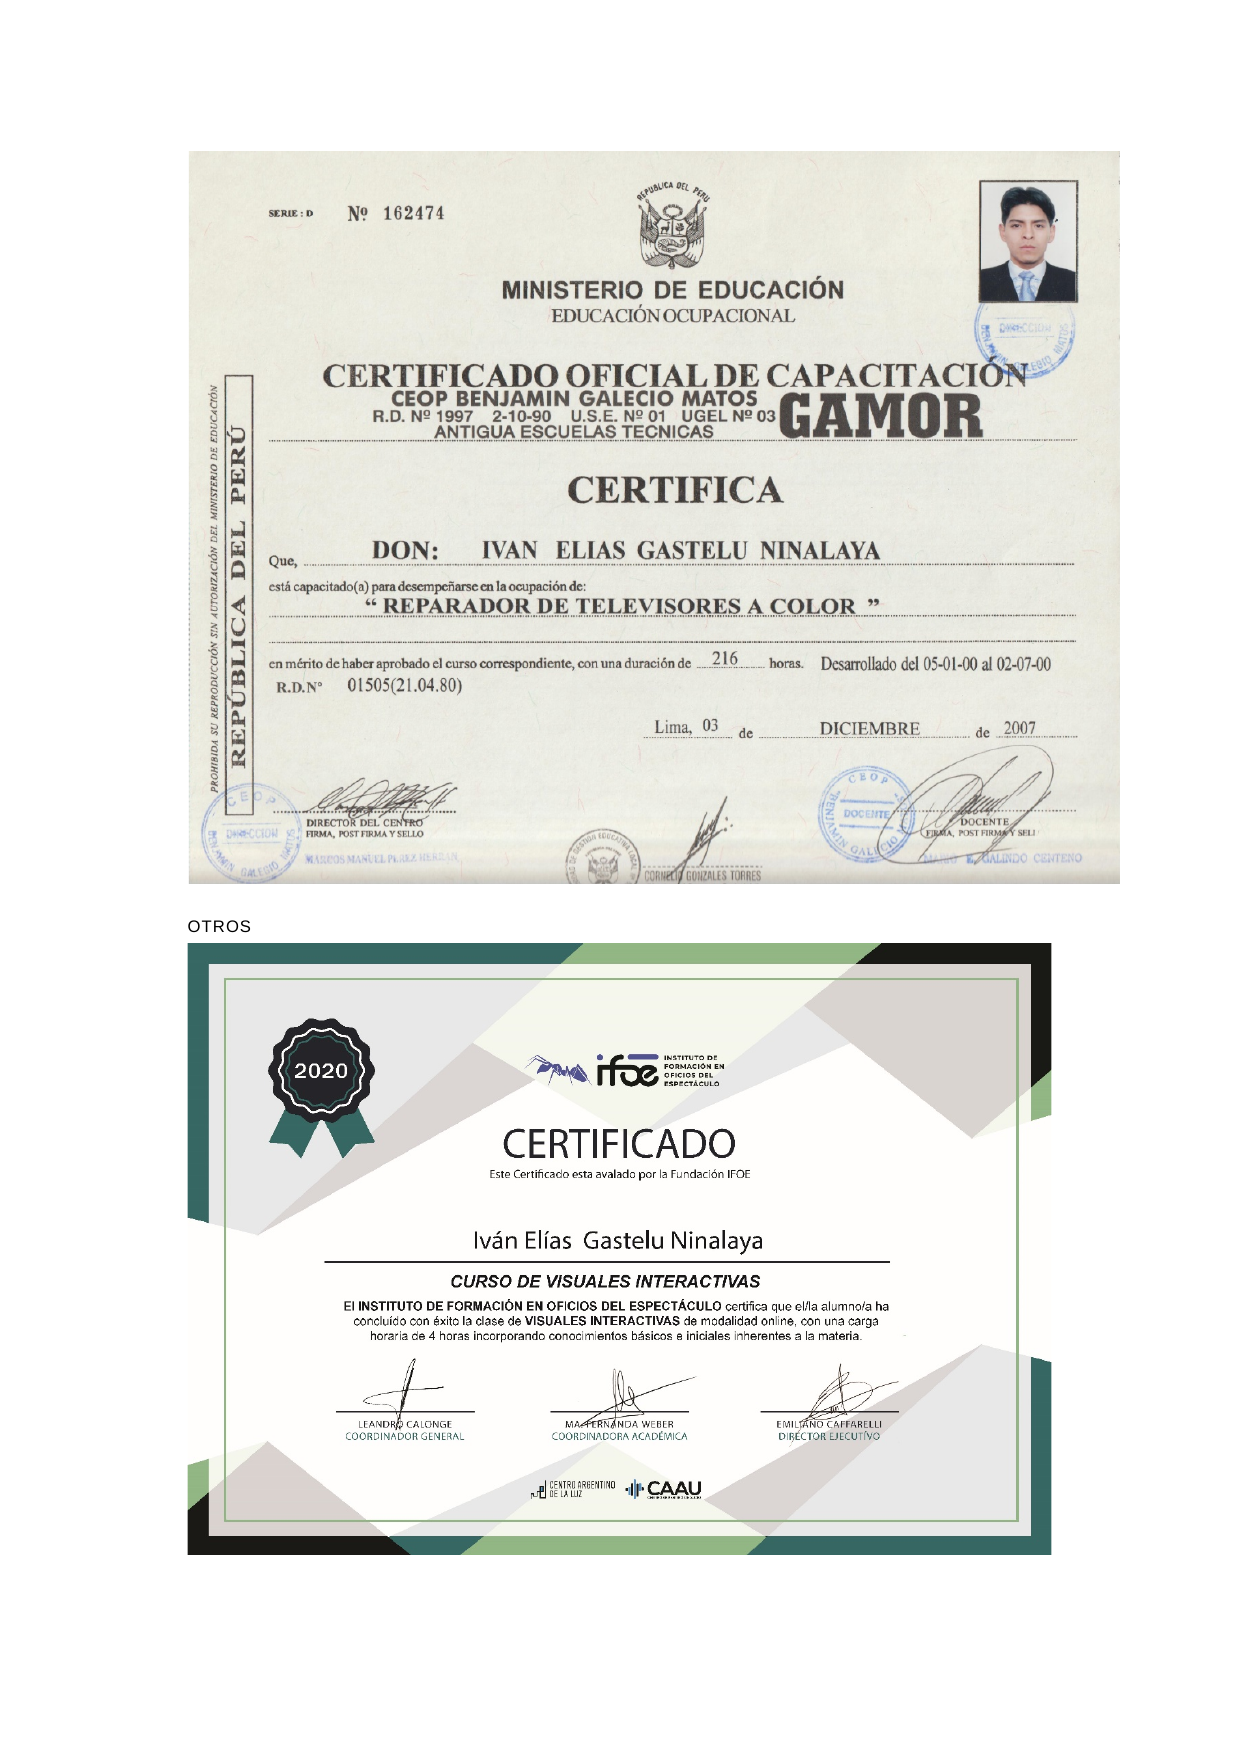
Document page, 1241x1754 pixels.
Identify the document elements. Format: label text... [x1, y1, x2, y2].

picture [190, 151, 1120, 884]
text OTROS [187, 917, 1053, 936]
picture [187, 943, 1052, 1555]
